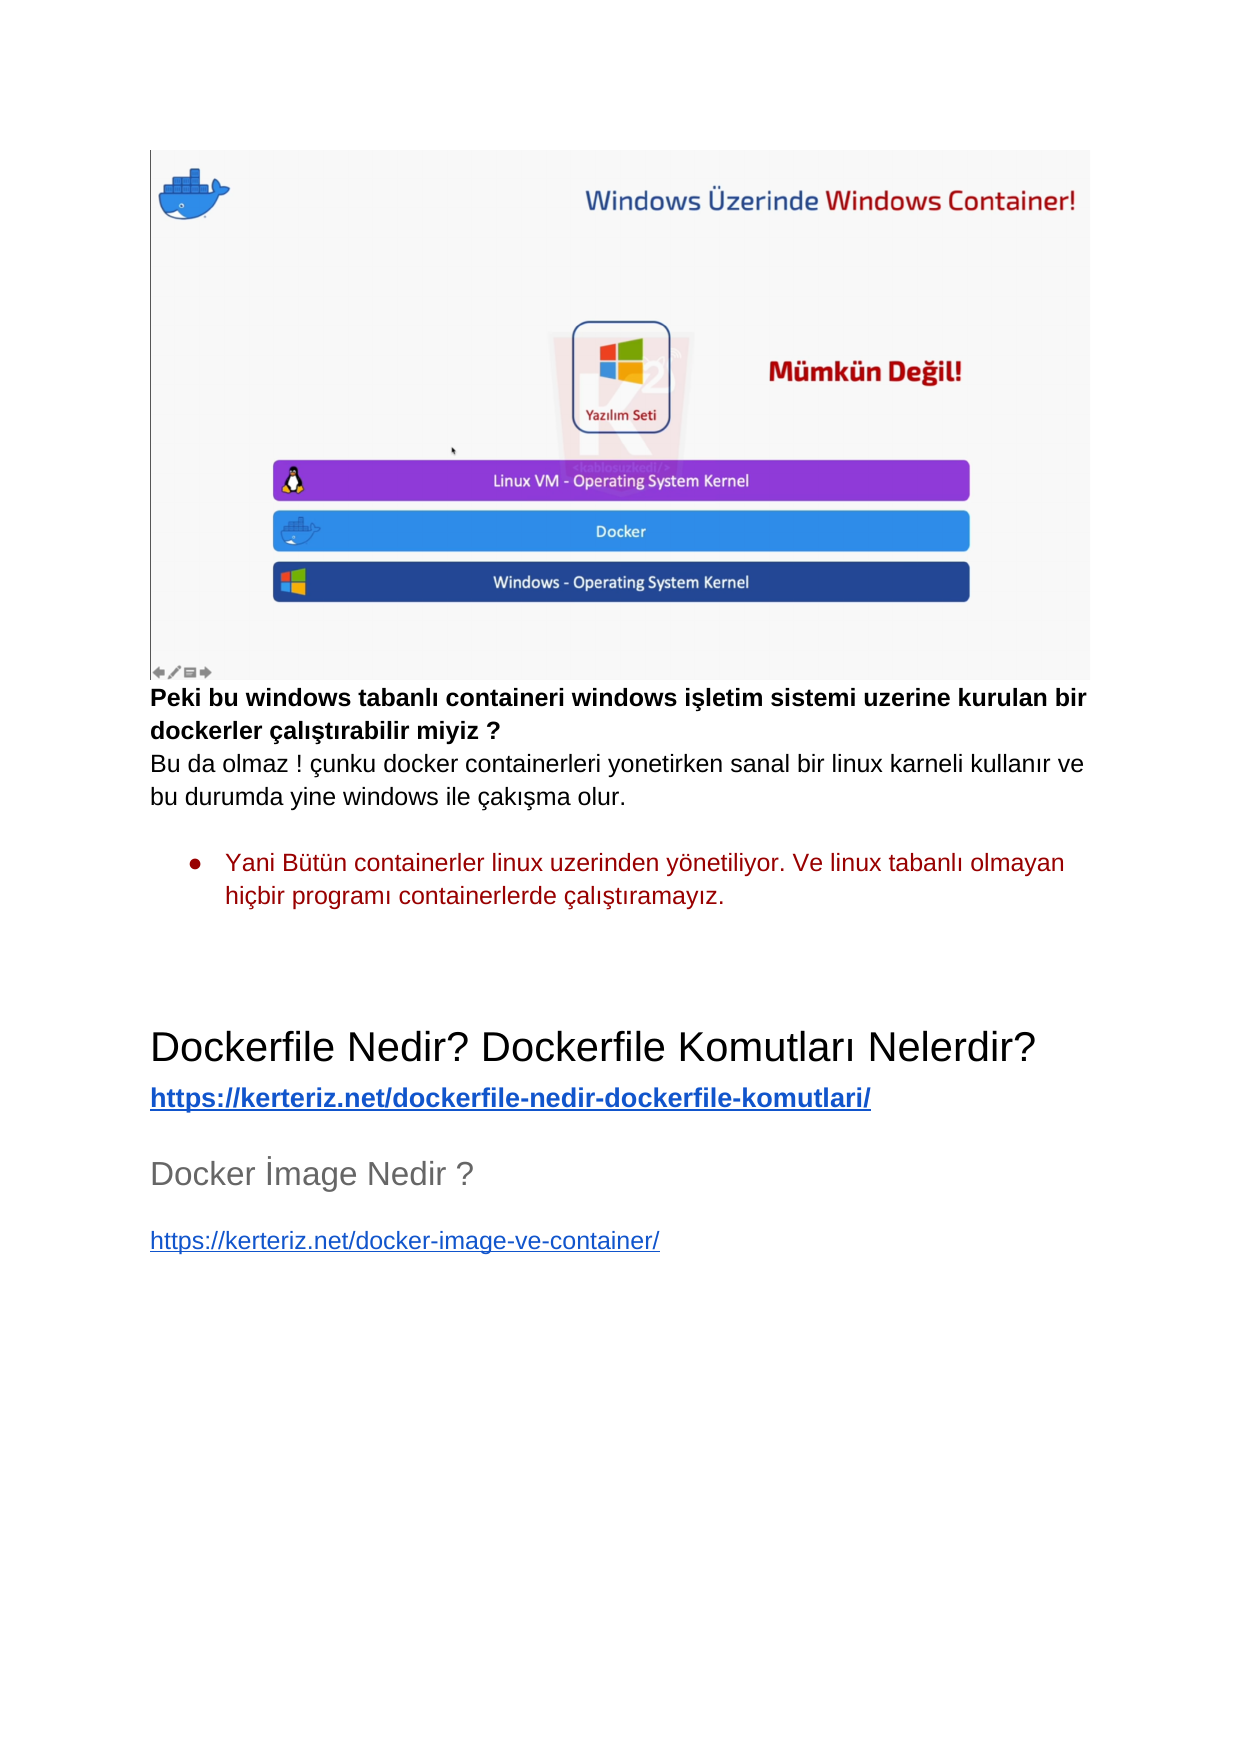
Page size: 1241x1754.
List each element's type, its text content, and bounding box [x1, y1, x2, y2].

text https://kerteriz.net/dockerfile-nedir-dockerfile-komutlari/ [150, 1082, 1090, 1113]
subtitle Dockerfile Nedir? Dockerfile Komutları Nelerdir? [150, 1022, 1090, 1070]
picture [150, 150, 1091, 680]
text Bu da olmaz ! çunku docker containerleri yonetirken sanal bir linux karneli kullanır ve bu durumda yine windows ile çakışma olur. [150, 749, 1090, 811]
list Yani Bütün containerler linux uzerinden yönetiliyor. Ve linux tabanlı olmayan hiçbir programı containerlerde çalıştıramayız. [187, 848, 1090, 910]
text https://kerteriz.net/docker-image-ve-container/ [150, 1226, 1090, 1255]
text Peki bu windows tabanlı containeri windows işletim sistemi uzerine kurulan bir dockerler çalıştırabilir miyiz ? [150, 683, 1090, 745]
subtitle Docker İmage Nedir ? [150, 1154, 1090, 1193]
